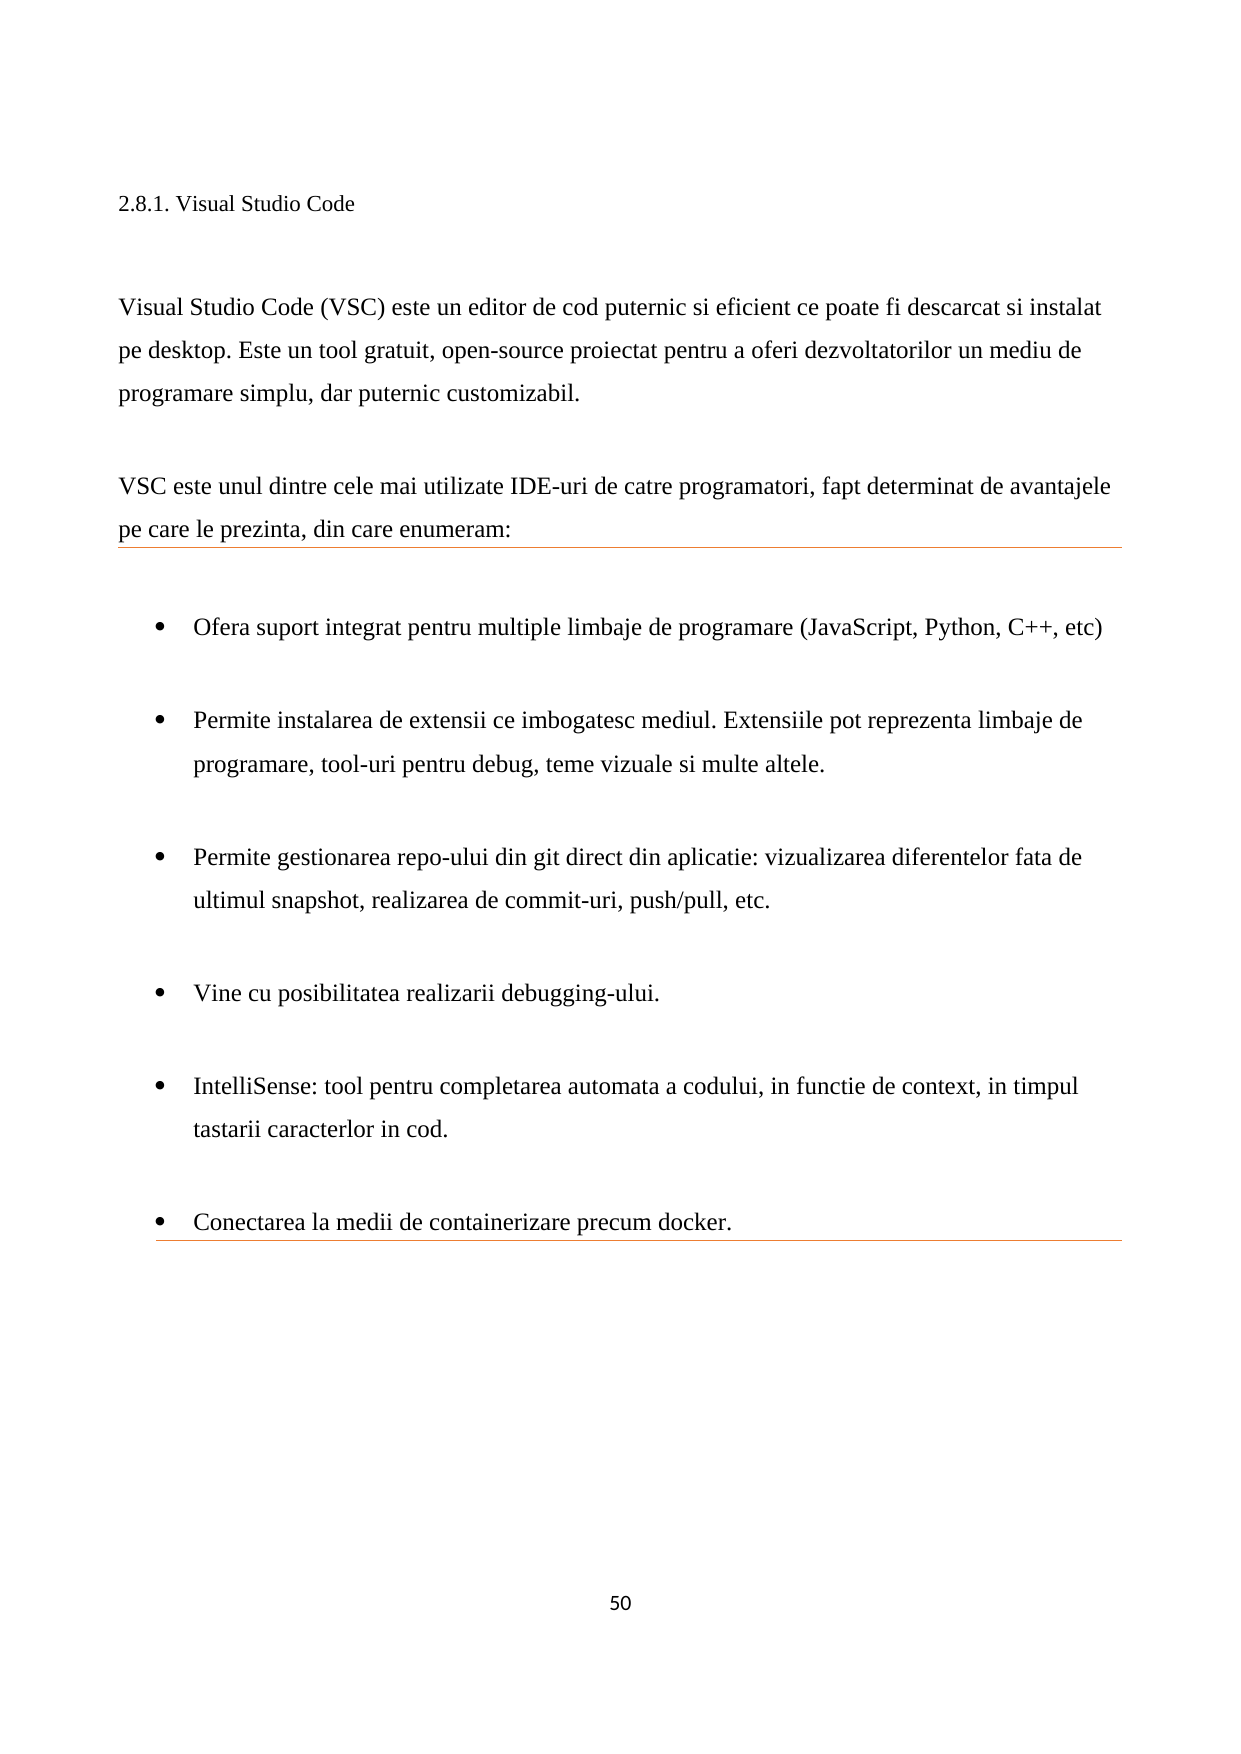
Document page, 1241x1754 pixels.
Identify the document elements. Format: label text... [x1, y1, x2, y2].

subtitle Conectarea la medii de containerizare precum docker. [156, 1207, 1122, 1240]
subtitle Permite instalarea de extensii ce imbogatesc mediul. Extensiile pot reprezenta limbaje de programare, tool-uri pentru debug, teme vizuale si multe altele. [156, 706, 1122, 777]
subtitle Vine cu posibilitatea realizarii debugging-ului. [156, 978, 1122, 1007]
subtitle Permite gestionarea repo-ului din git direct din aplicatie: vizualizarea diferentelor fata de ultimul snapshot, realizarea de commit-uri, push/pull, etc. [156, 842, 1122, 914]
subtitle Visual Studio Code (VSC) este un editor de cod puternic si eficient ce poate fi descarcat si instalat pe desktop. Este un tool gratuit, open-source proiectat pentru a oferi dezvoltatorilor un mediu de programare simplu, dar puternic customizabil. [118, 292, 1122, 407]
subtitle Ofera suport integrat pentru multiple limbaje de programare (JavaScript, Python, C++, etc) [156, 612, 1122, 641]
text 2.8.1. Visual Studio Code [118, 189, 1122, 216]
subtitle VSC este unul dintre cele mai utilizate IDE-uri de catre programatori, fapt determinat de avantajele pe care le prezinta, din care enumeram: [118, 471, 1122, 547]
subtitle IntelliSense: tool pentru completarea automata a codului, in functie de context, in timpul tastarii caracterlor in cod. [156, 1071, 1122, 1143]
